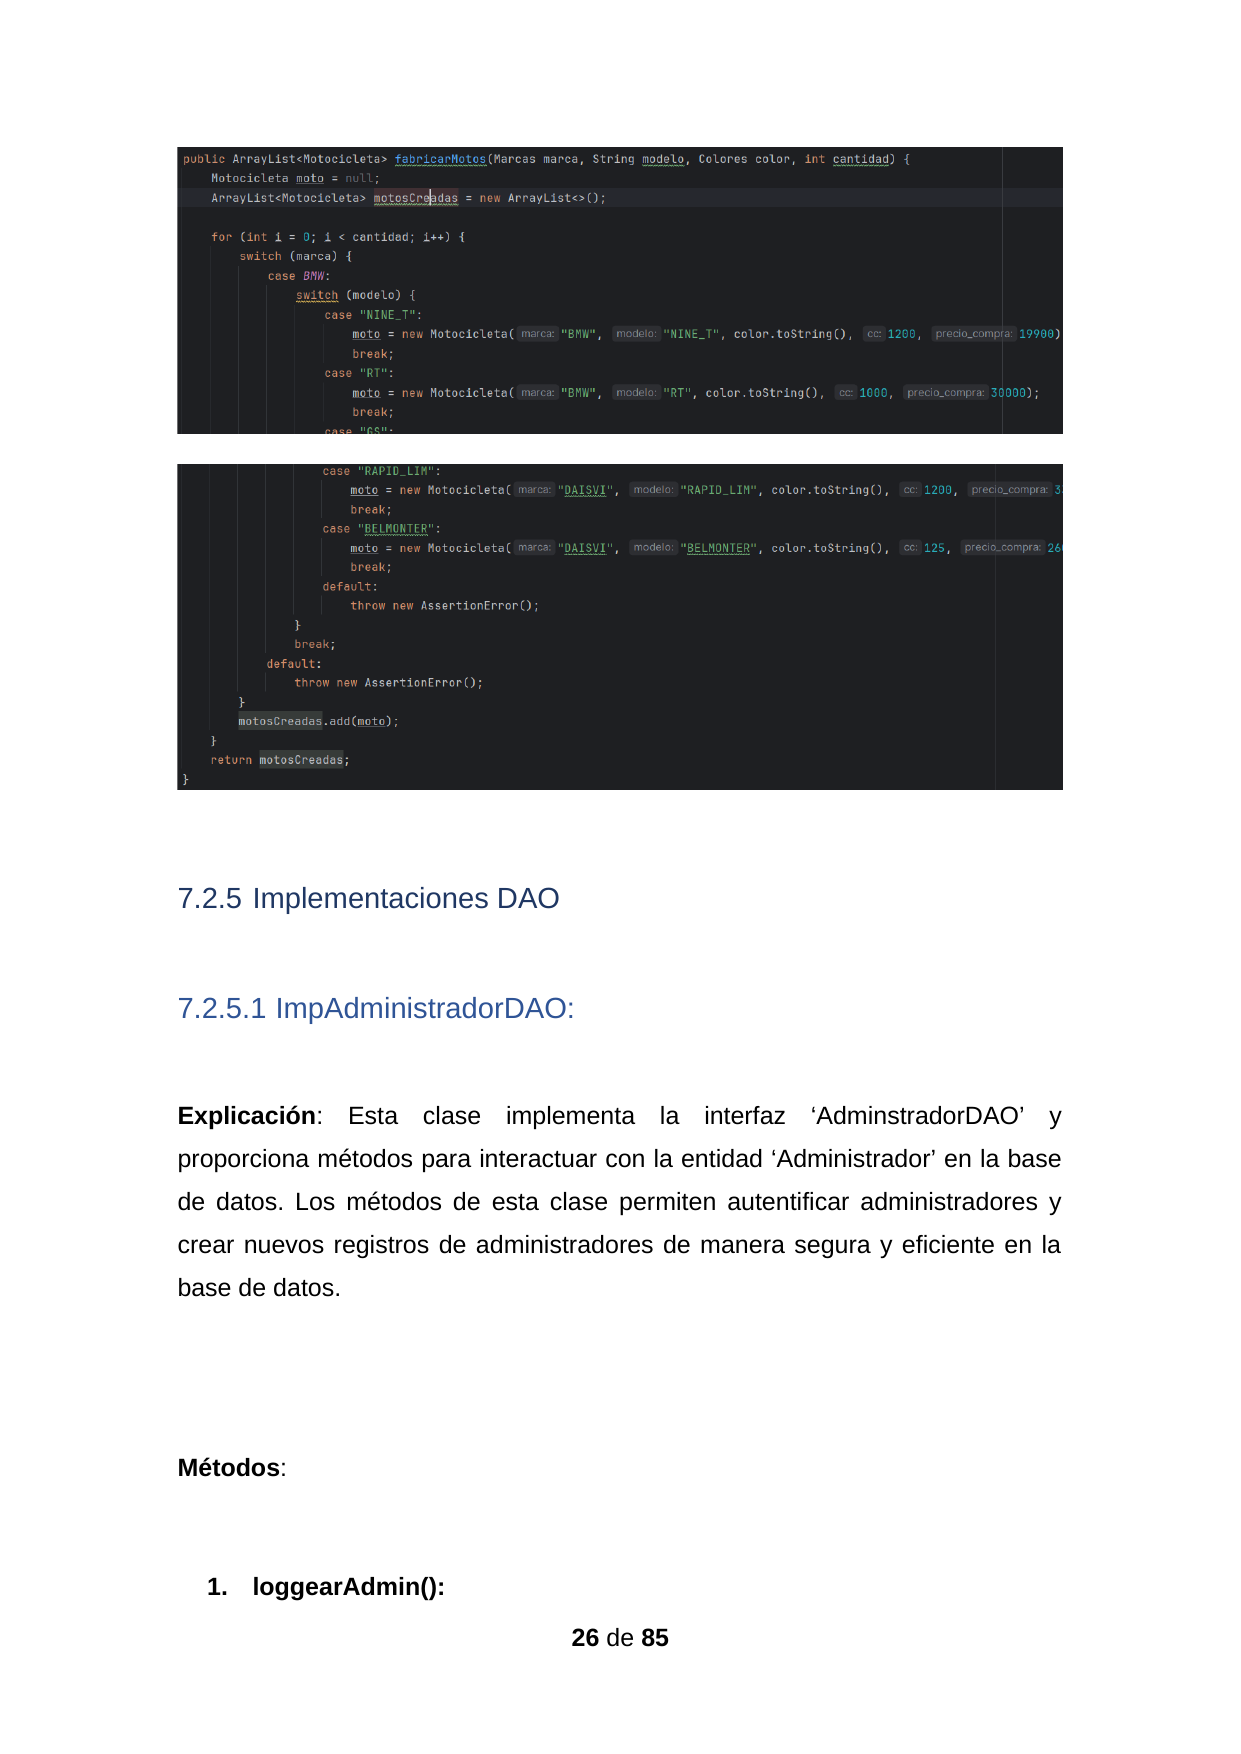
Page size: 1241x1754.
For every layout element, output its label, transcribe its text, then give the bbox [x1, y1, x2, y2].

text Métodos: [177, 1453, 1063, 1482]
subtitle Implementaciones DAO [177, 881, 1063, 914]
subtitle ImpAdministradorDAO: [177, 991, 1063, 1024]
text Explicación: Esta clase implementa la interfaz ‘AdminstradorDAO’ y proporciona métodos para interactuar con la entidad ‘Administrador’ en la base de datos. Los métodos de esta clase permiten autentificar administradores y crear nuevos registros de administradores de manera segura y eficiente en la base de datos. [177, 1101, 1063, 1302]
picture [177, 464, 1063, 790]
list loggearAdmin(): [207, 1572, 1063, 1601]
picture [177, 147, 1063, 434]
